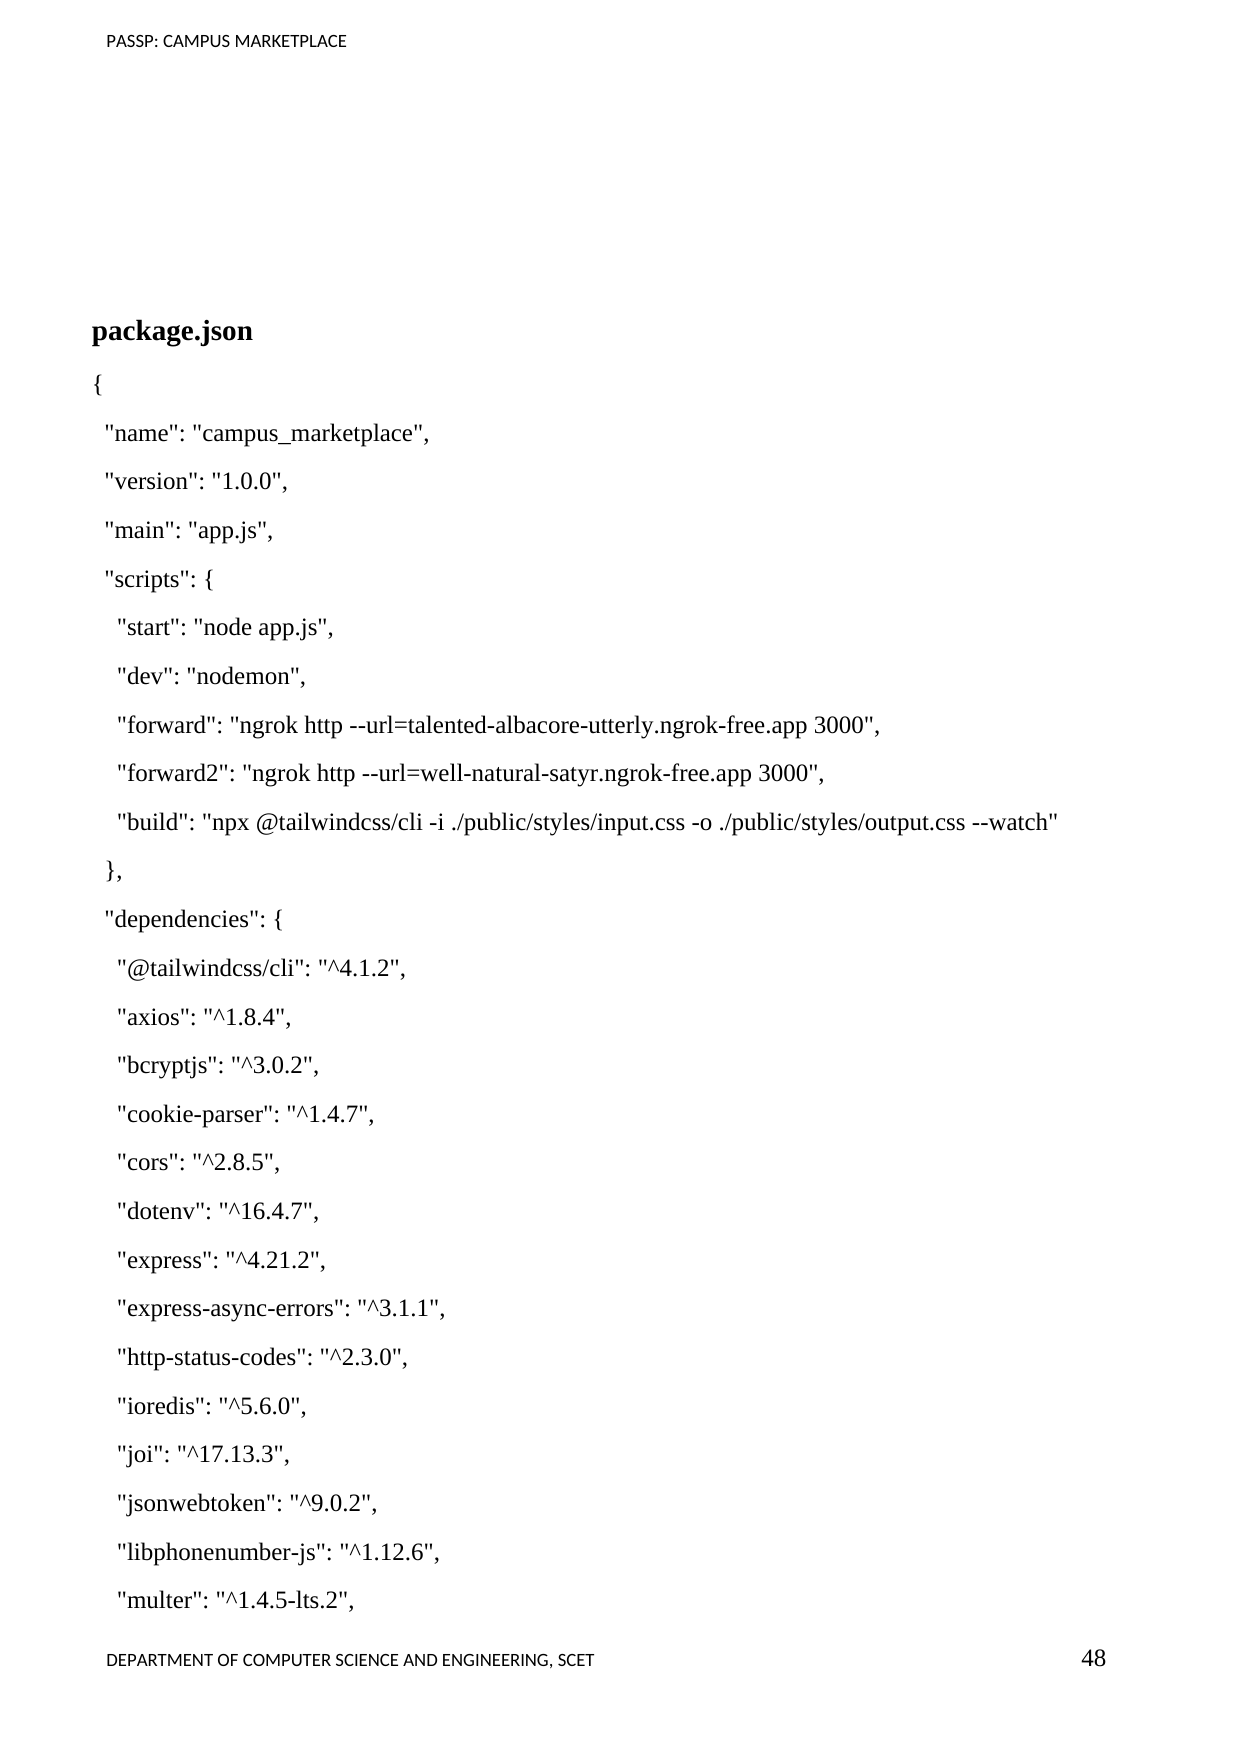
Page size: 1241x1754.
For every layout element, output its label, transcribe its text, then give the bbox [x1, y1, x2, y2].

text "joi": "^17.13.3", [92, 1439, 1139, 1468]
text "dev": "nodemon", [92, 661, 1139, 690]
text "ioredis": "^5.6.0", [92, 1391, 1139, 1419]
text "@tailwindcss/cli": "^4.1.2", [92, 953, 1139, 982]
text "version": "1.0.0", [92, 466, 1139, 495]
text package.json [92, 313, 1139, 347]
text "forward": "ngrok http --url=talented-albacore-utterly.ngrok-free.app 3000", [92, 710, 1139, 738]
text "build": "npx @tailwindcss/cli -i ./public/styles/input.css -o ./public/styles/output.css --watch" [92, 807, 1139, 836]
text { [92, 369, 1139, 398]
text "forward2": "ngrok http --url=well-natural-satyr.ngrok-free.app 3000", [92, 758, 1139, 787]
text "cors": "^2.8.5", [92, 1147, 1139, 1176]
text "axios": "^1.8.4", [92, 1002, 1139, 1030]
text "express": "^4.21.2", [92, 1245, 1139, 1273]
text "dependencies": { [92, 904, 1139, 933]
text "libphonenumber-js": "^1.12.6", [92, 1537, 1139, 1565]
text "multer": "^1.4.5-lts.2", [92, 1585, 1139, 1614]
text "cookie-parser": "^1.4.7", [92, 1099, 1139, 1128]
text "scripts": { [92, 564, 1139, 592]
text "bcryptjs": "^3.0.2", [92, 1050, 1139, 1079]
text "jsonwebtoken": "^9.0.2", [92, 1488, 1139, 1517]
text "main": "app.js", [92, 515, 1139, 544]
text "express-async-errors": "^3.1.1", [92, 1293, 1139, 1322]
text "http-status-codes": "^2.3.0", [92, 1342, 1139, 1371]
text "start": "node app.js", [92, 612, 1139, 641]
text }, [92, 856, 1139, 884]
text "name": "campus_marketplace", [92, 418, 1139, 447]
text "dotenv": "^16.4.7", [92, 1196, 1139, 1225]
